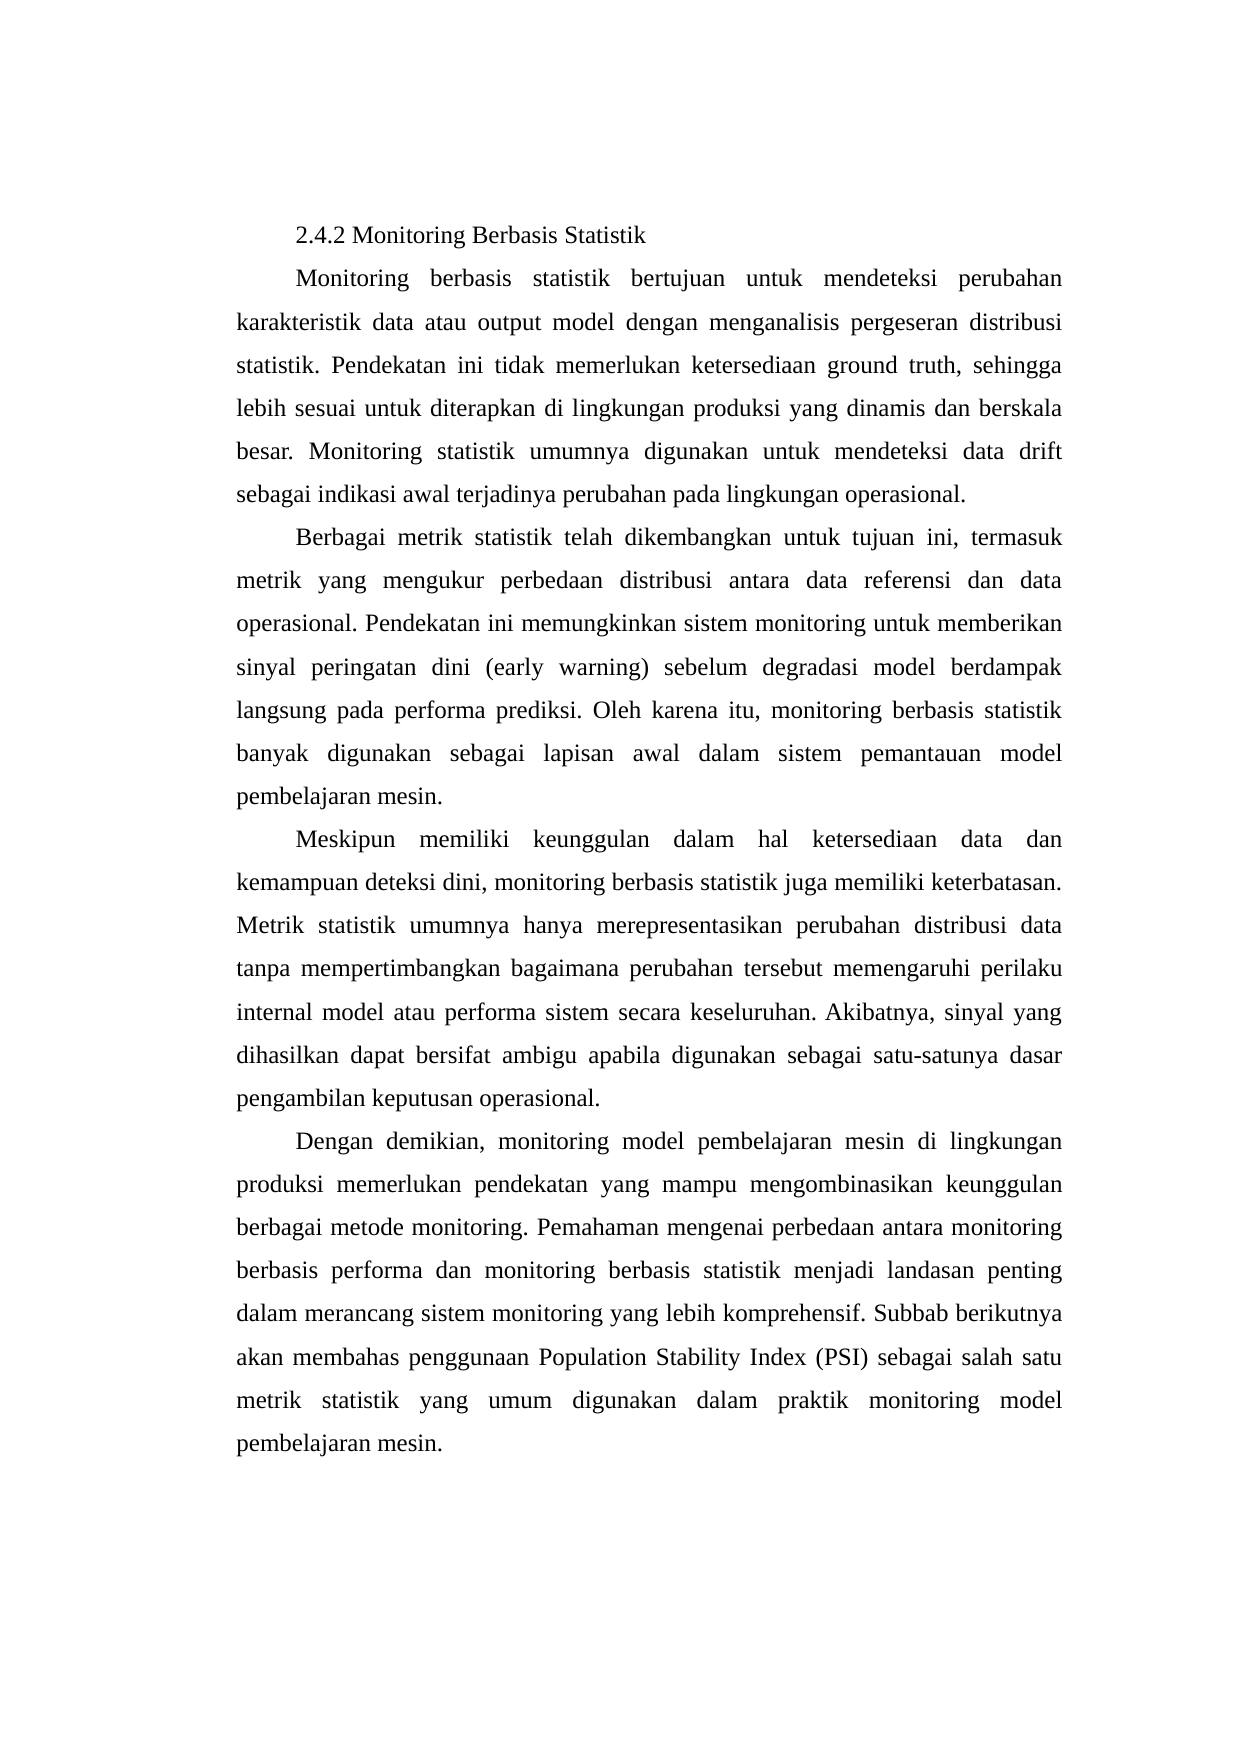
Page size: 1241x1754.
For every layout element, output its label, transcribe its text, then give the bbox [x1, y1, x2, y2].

text Meskipun memiliki keunggulan dalam hal ketersediaan data dan kemampuan deteksi dini, monitoring berbasis statistik juga memiliki keterbatasan. Metrik statistik umumnya hanya merepresentasikan perubahan distribusi data tanpa mempertimbangkan bagaimana perubahan tersebut memengaruhi perilaku internal model atau performa sistem secara keseluruhan. Akibatnya, sinyal yang dihasilkan dapat bersifat ambigu apabila digunakan sebagai satu-satunya dasar pengambilan keputusan operasional. [236, 824, 1063, 1112]
text Monitoring berbasis statistik bertujuan untuk mendeteksi perubahan karakteristik data atau output model dengan menganalisis pergeseran distribusi statistik. Pendekatan ini tidak memerlukan ketersediaan ground truth, sehingga lebih sesuai untuk diterapkan di lingkungan produksi yang dinamis dan berskala besar. Monitoring statistik umumnya digunakan untuk mendeteksi data drift sebagai indikasi awal terjadinya perubahan pada lingkungan operasional. [236, 263, 1063, 508]
text 2.4.2 Monitoring Berbasis Statistik [236, 220, 1063, 249]
text Berbagai metrik statistik telah dikembangkan untuk tujuan ini, termasuk metrik yang mengukur perbedaan distribusi antara data referensi dan data operasional. Pendekatan ini memungkinkan sistem monitoring untuk memberikan sinyal peringatan dini (early warning) sebelum degradasi model berdampak langsung pada performa prediksi. Oleh karena itu, monitoring berbasis statistik banyak digunakan sebagai lapisan awal dalam sistem pemantauan model pembelajaran mesin. [236, 522, 1063, 810]
text Dengan demikian, monitoring model pembelajaran mesin di lingkungan produksi memerlukan pendekatan yang mampu mengombinasikan keunggulan berbagai metode monitoring. Pemahaman mengenai perbedaan antara monitoring berbasis performa dan monitoring berbasis statistik menjadi landasan penting dalam merancang sistem monitoring yang lebih komprehensif. Subbab berikutnya akan membahas penggunaan Population Stability Index (PSI) sebagai salah satu metrik statistik yang umum digunakan dalam praktik monitoring model pembelajaran mesin. [236, 1126, 1063, 1457]
